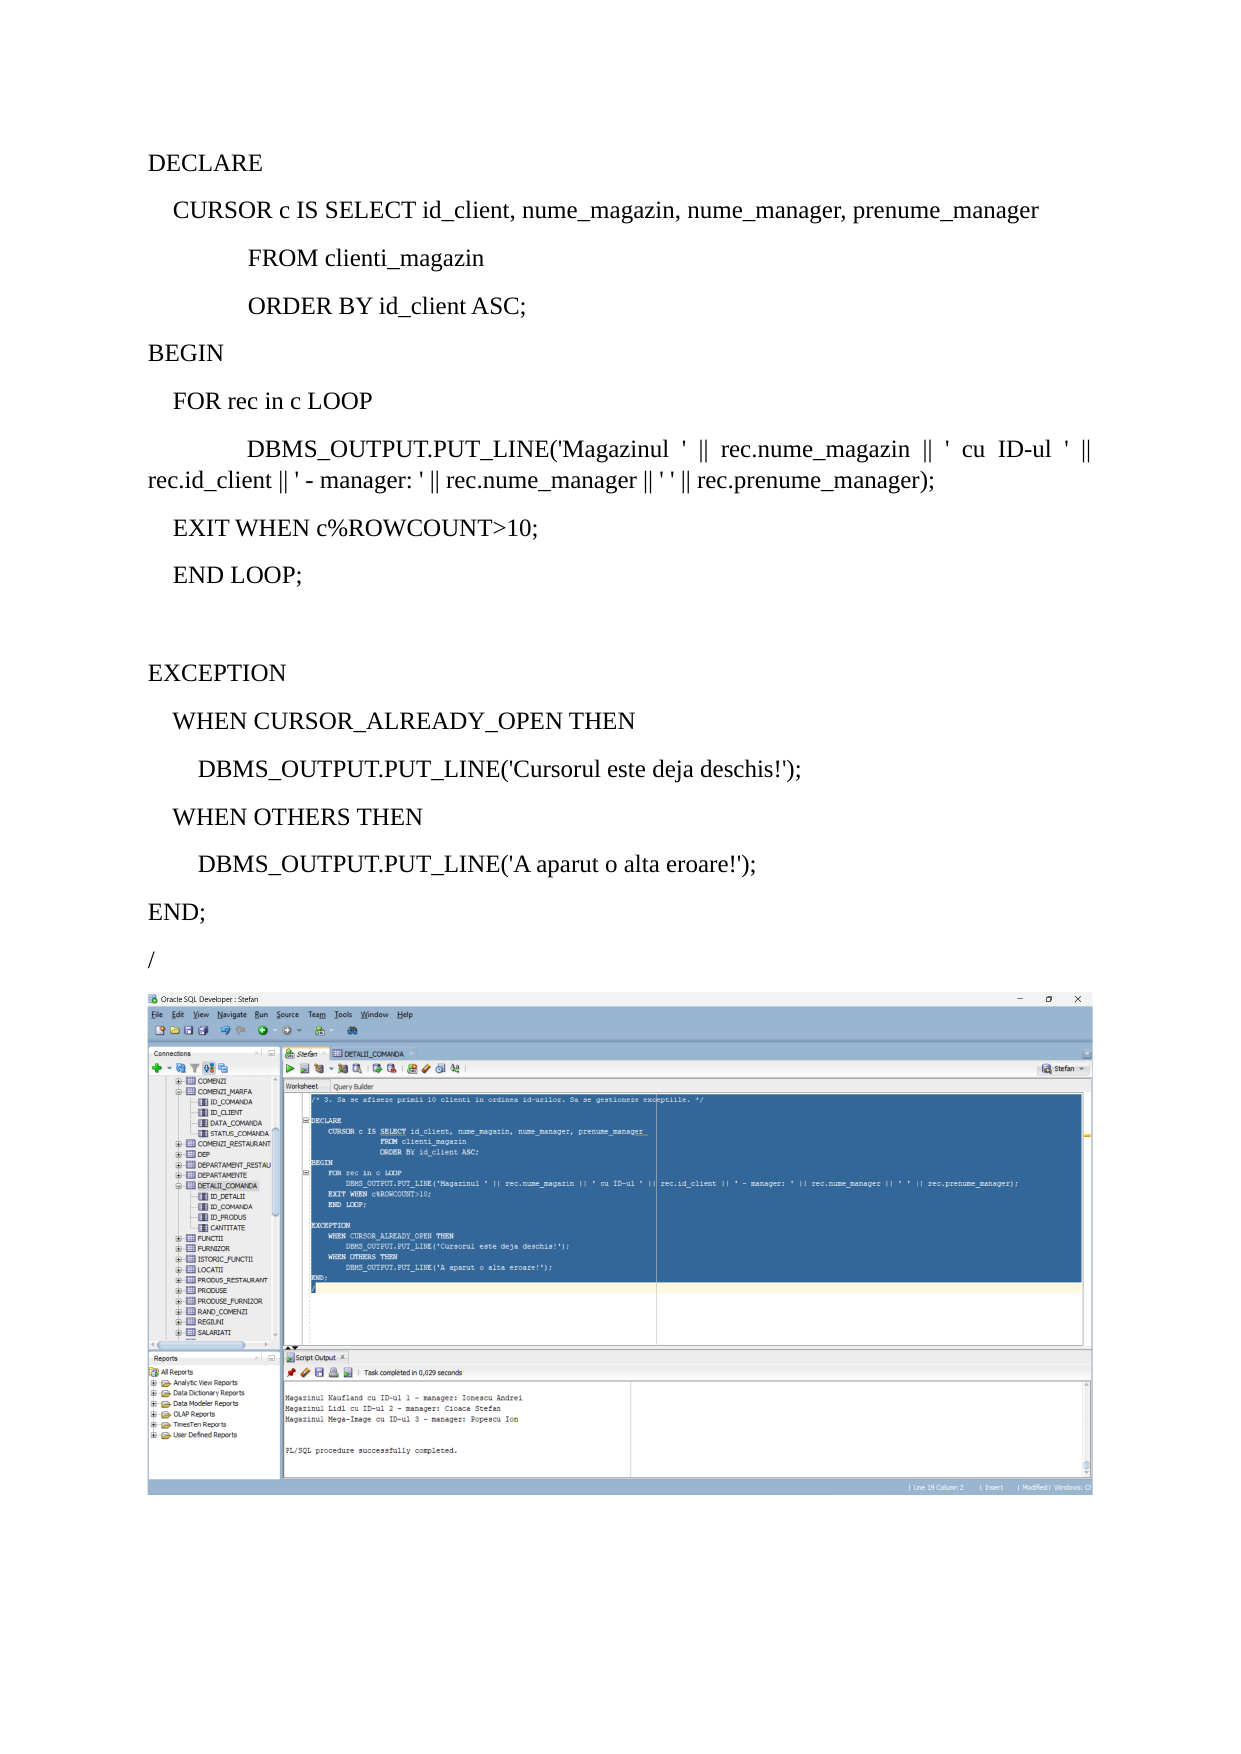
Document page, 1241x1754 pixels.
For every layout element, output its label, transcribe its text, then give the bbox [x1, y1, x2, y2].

text CURSOR c IS SELECT id_client, nume_magazin, nume_manager, prenume_manager [148, 195, 1093, 224]
text END LOOP; [148, 560, 1093, 589]
text FROM clienti_magazin [148, 243, 1093, 272]
text FOR rec in c LOOP [148, 386, 1093, 415]
text DBMS_OUTPUT.PUT_LINE('A aparut o alta eroare!'); [148, 849, 1093, 878]
text ORDER BY id_client ASC; [148, 291, 1093, 319]
text DBMS_OUTPUT.PUT_LINE('Cursorul este deja deschis!'); [148, 754, 1093, 783]
picture [147, 992, 1093, 1495]
text DBMS_OUTPUT.PUT_LINE('Magazinul ' || rec.nume_magazin || ' cu ID-ul ' || rec.id_client || ' - manager: ' || rec.nume_manager || ' ' || rec.prenume_manager); [148, 434, 1093, 494]
text / [148, 945, 1093, 973]
text END; [148, 897, 1093, 926]
text EXIT WHEN c%ROWCOUNT>10; [148, 513, 1093, 541]
text BEGIN [148, 338, 1093, 367]
text WHEN CURSOR_ALREADY_OPEN THEN [148, 706, 1093, 735]
text EXCEPTION [148, 658, 1093, 687]
text WHEN OTHERS THEN [148, 802, 1093, 830]
text DECLARE [148, 148, 1093, 176]
